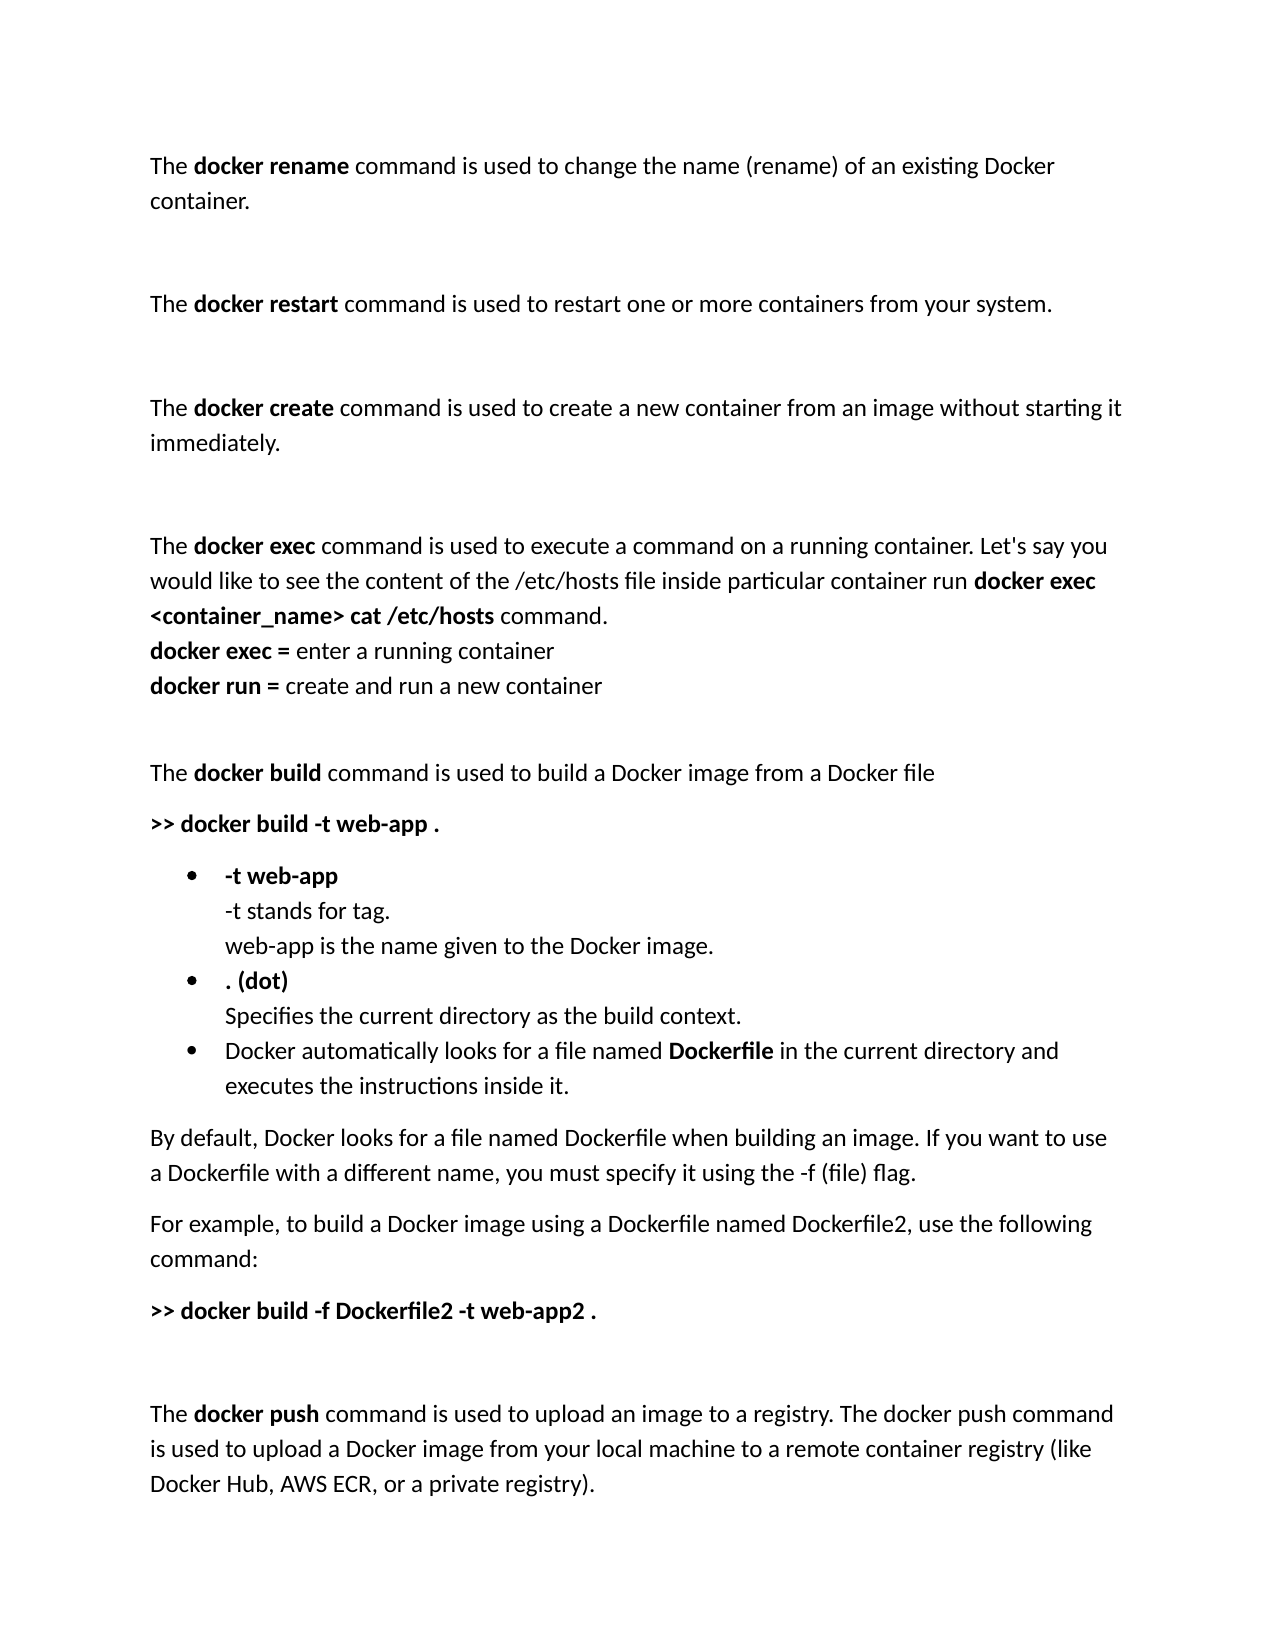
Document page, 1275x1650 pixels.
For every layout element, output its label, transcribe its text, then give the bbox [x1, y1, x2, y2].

text For example, to build a Docker image using a Dockerfile named Dockerfile2, use the following command: [150, 1208, 1125, 1274]
list web-app is the name given to the Docker image. [225, 930, 1125, 961]
text The docker rename command is used to change the name (rename) of an existing Docker container. [150, 150, 1125, 216]
list Specifies the current directory as the build context. [225, 1000, 1125, 1031]
text >> docker build -t web-app . [150, 808, 1125, 839]
text The docker push command is used to upload an image to a registry. The docker push command is used to upload a Docker image from your local machine to a remote container registry (like Docker Hub, AWS ECR, or a private registry). [150, 1398, 1125, 1499]
text The docker create command is used to create a new container from an image without starting it immediately. [150, 392, 1125, 457]
list -t stands for tag. [225, 895, 1125, 926]
text >> docker build -f Dockerfile2 -t web-app2 . [150, 1295, 1125, 1326]
list . (dot) [187, 965, 1125, 996]
text The docker exec command is used to execute a command on a running container. Let's say you would like to see the content of the /etc/hosts file inside particular container run docker exec <container_name> cat /etc/hosts command. docker exec = enter a running container docker run = create and run a new container [150, 530, 1125, 701]
list Docker automatically looks for a file named Dockerfile in the current directory and executes the instructions inside it. [187, 1035, 1125, 1101]
text By default, Docker looks for a file named Dockerfile when building an image. If you want to use a Dockerfile with a different name, you must specify it using the -f (file) flag. [150, 1122, 1125, 1187]
list -t web-app [187, 860, 1125, 891]
text The docker restart command is used to restart one or more containers from your system. [150, 288, 1125, 319]
text The docker build command is used to build a Docker image from a Docker file [150, 722, 1125, 787]
